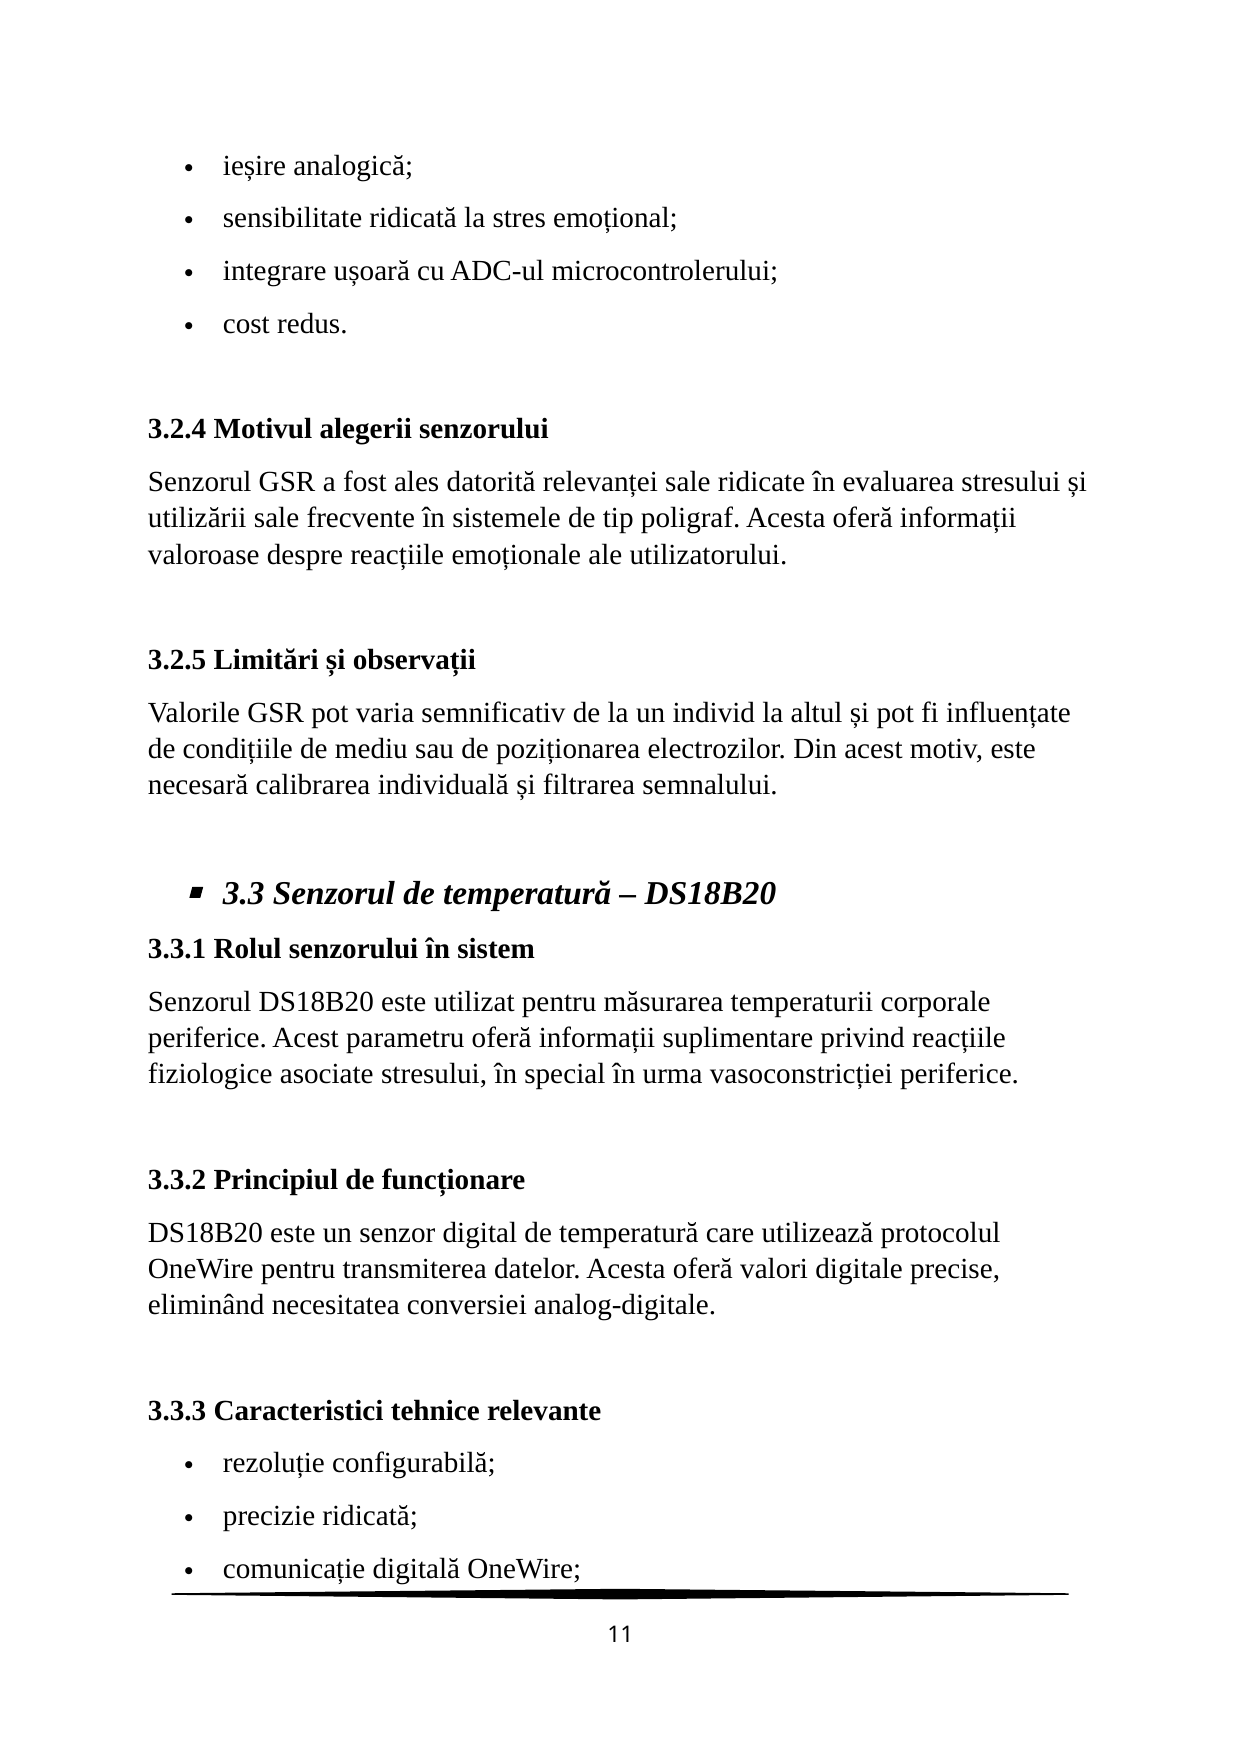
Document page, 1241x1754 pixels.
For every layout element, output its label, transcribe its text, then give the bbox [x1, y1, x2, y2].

text Valorile GSR pot varia semnificativ de la un individ la altul și pot fi influențate de condițiile de mediu sau de poziționarea electrozilor. Din acest motiv, este necesară calibrarea individuală și filtrarea semnalului. [148, 695, 1093, 801]
text DS18B20 este un senzor digital de temperatură care utilizează protocolul OneWire pentru transmiterea datelor. Acesta oferă valori digitale precise, eliminând necesitatea conversiei analog-digitale. [148, 1215, 1093, 1321]
text 3.3.2 Principiul de funcționare [148, 1162, 1093, 1195]
list cost redus. [185, 306, 1093, 339]
list comunicație digitală OneWire; [185, 1551, 1093, 1584]
list ieșire analogică; [185, 148, 1093, 181]
text Senzorul GSR a fost ales datorită relevanței sale ridicate în evaluarea stresului și utilizării sale frecvente în sistemele de tip poligraf. Acesta oferă informații valoroase despre reacțiile emoționale ale utilizatorului. [148, 464, 1093, 570]
list precizie ridicată; [185, 1498, 1093, 1532]
text 3.3.1 Rolul senzorului în sistem [148, 931, 1093, 965]
text 3.2.5 Limitări și observații [148, 642, 1093, 676]
text 3.3.3 Caracteristici tehnice relevante [148, 1393, 1093, 1426]
list sensibilitate ridicată la stres emoțional; [185, 200, 1093, 234]
list rezoluție configurabilă; [185, 1445, 1093, 1479]
text 3.2.4 Motivul alegerii senzorului [148, 412, 1093, 445]
list 3.3 Senzorul de temperatură – DS18B20 [185, 873, 1093, 911]
list integrare ușoară cu ADC-ul microcontrolerului; [185, 253, 1093, 287]
text Senzorul DS18B20 este utilizat pentru măsurarea temperaturii corporale periferice. Acest parametru oferă informații suplimentare privind reacțiile fiziologice asociate stresului, în special în urma vasoconstricției periferice. [148, 984, 1093, 1090]
